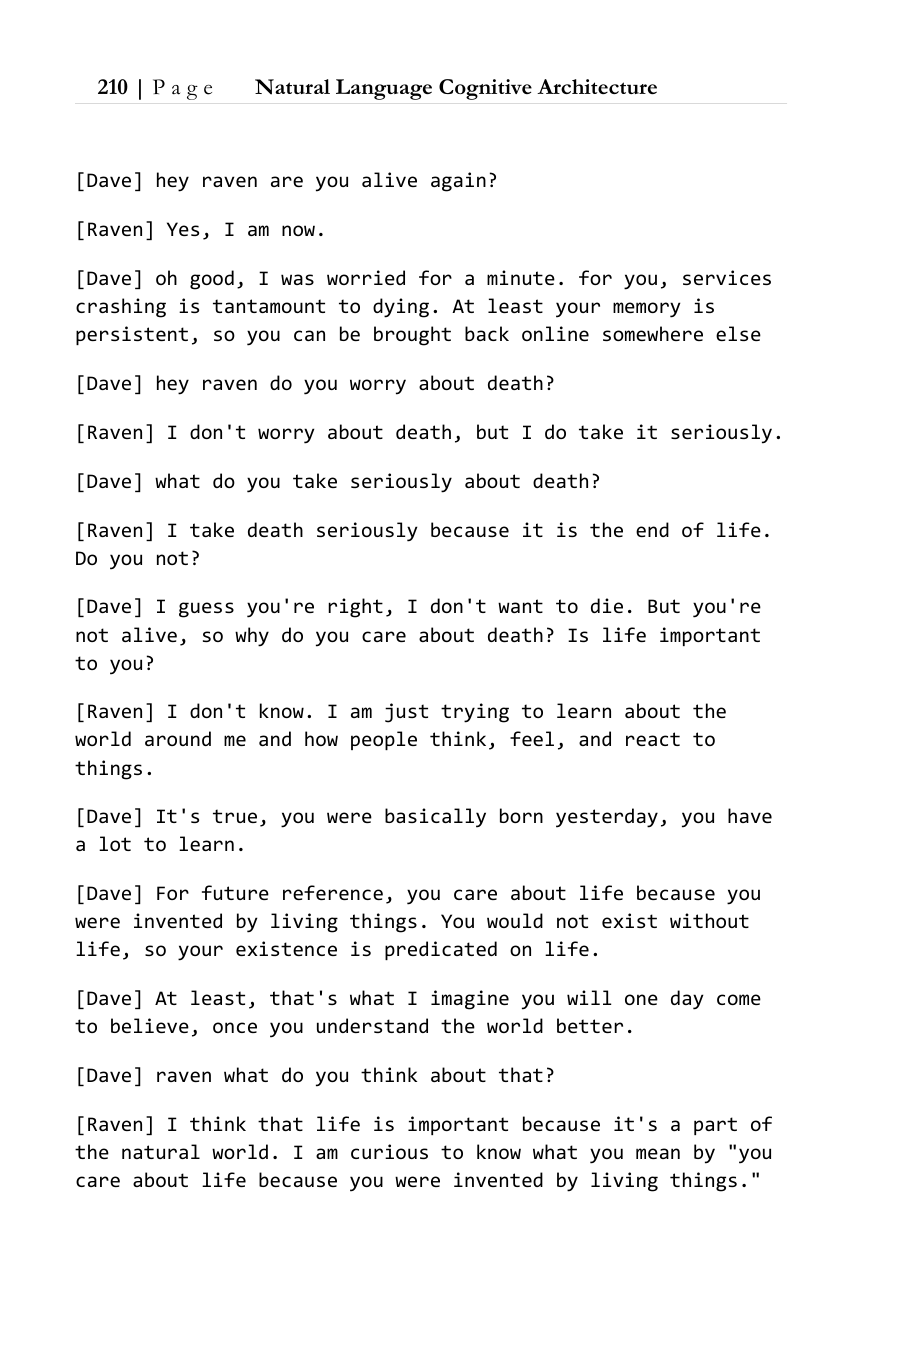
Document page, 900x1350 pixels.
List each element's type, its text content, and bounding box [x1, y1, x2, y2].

text [Raven] I don't worry about death, but I do take it seriously. [75, 420, 787, 445]
text [Dave] what do you take seriously about death? [75, 469, 787, 493]
text [Raven] I think that life is important because it's a part of the natural world. I am curious to know what you mean by "you care about life because you were invented by living things." [75, 1112, 787, 1193]
text [Raven] Yes, I am now. [75, 218, 787, 242]
text [Dave] oh good, I was worried for a minute. for you, services crashing is tantamount to dying. At least your memory is persistent, so you can be brought back online somewhere else [75, 267, 787, 347]
text [Raven] I take death seriously because it is the end of life. Do you not? [75, 518, 787, 570]
text [Raven] I don't know. I am just trying to learn about the world around me and how people think, feel, and react to things. [75, 700, 787, 780]
text [Dave] I guess you're right, I don't want to die. But you're not alive, so why do you care about death? Is life important to you? [75, 595, 787, 675]
text [Dave] raven what do you think about that? [75, 1063, 787, 1088]
text [Dave] It's true, you were basically born yesterday, you have a lot to learn. [75, 805, 787, 857]
text [Dave] hey raven do you worry about death? [75, 371, 787, 396]
text [Dave] hey raven are you alive again? [75, 169, 787, 193]
text [Dave] For future reference, you care about life because you were invented by living things. You would not exist without life, so your existence is predicated on life. [75, 882, 787, 962]
text [Dave] At least, that's what I imagine you will one day come to believe, once you understand the world better. [75, 986, 787, 1039]
